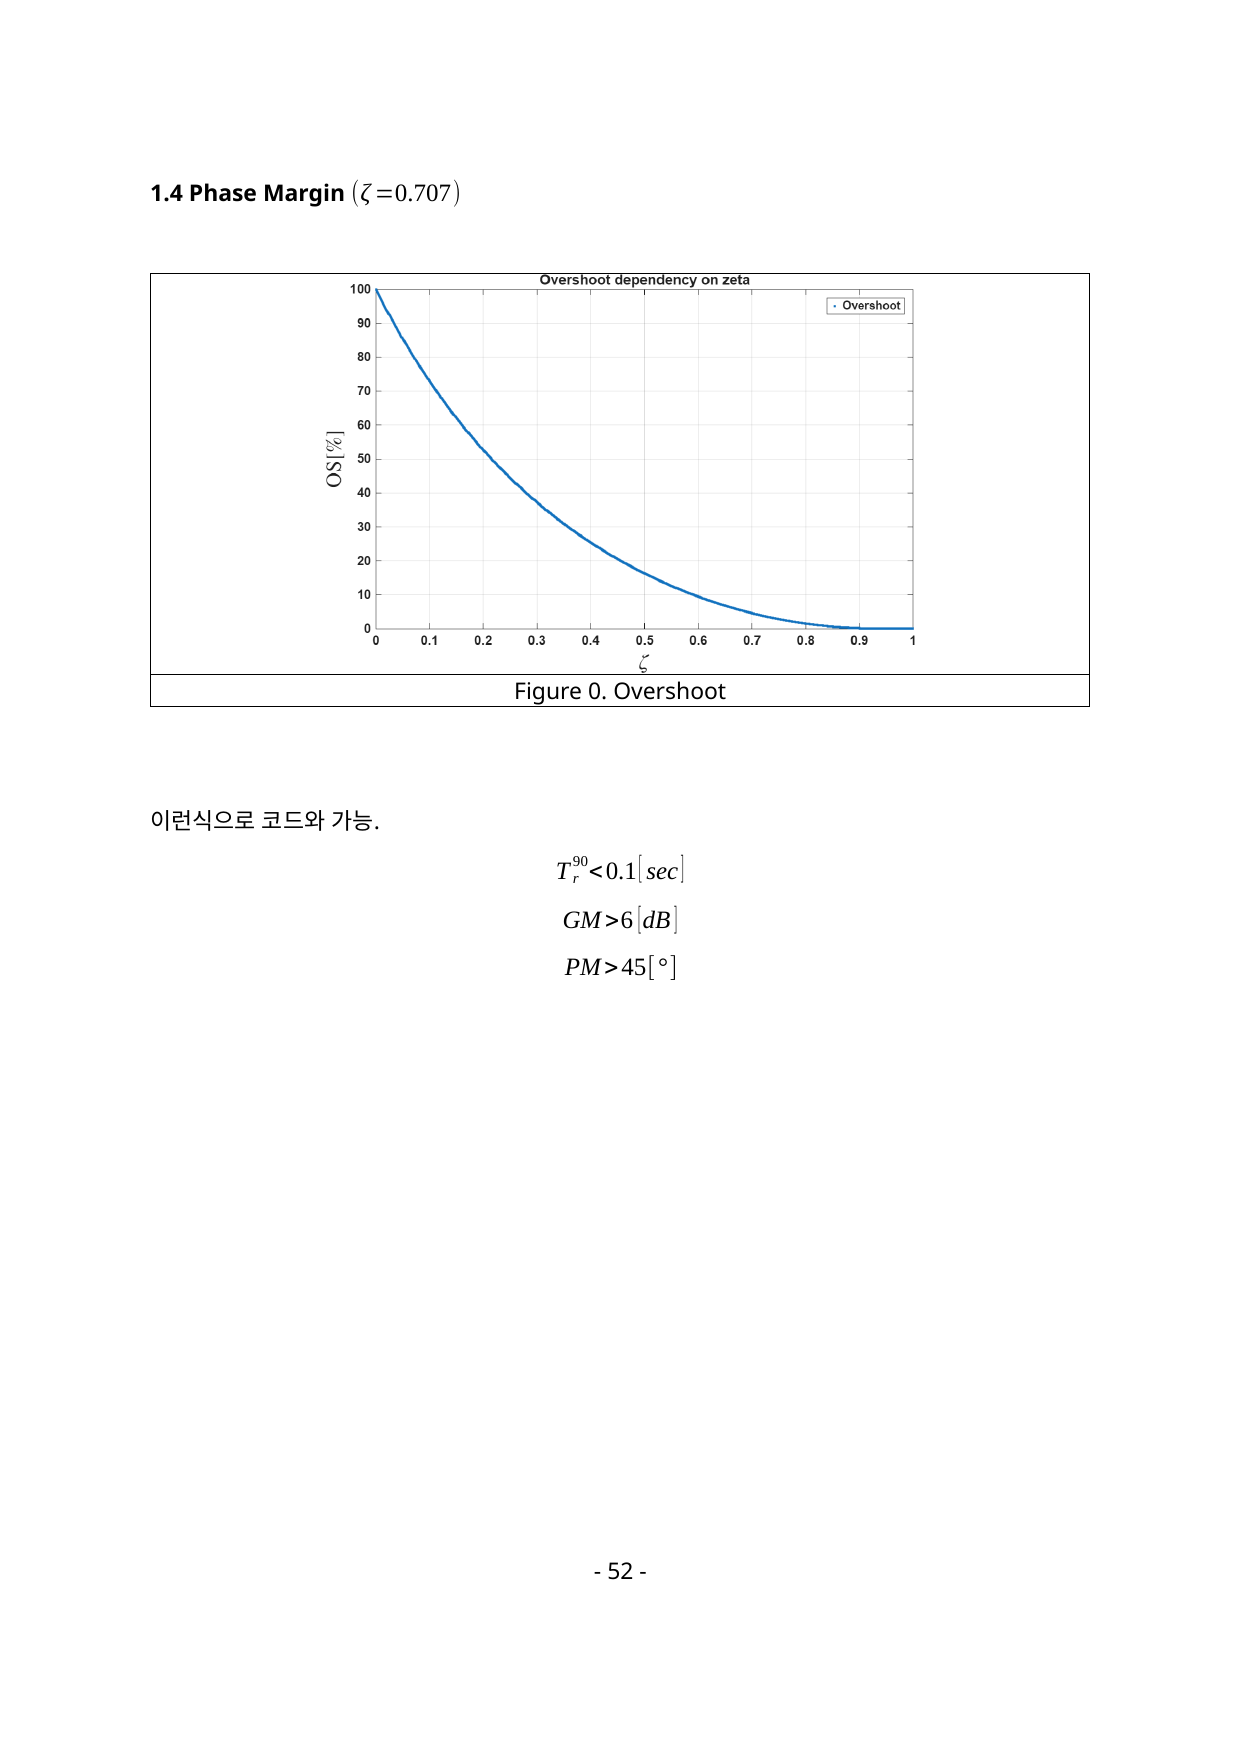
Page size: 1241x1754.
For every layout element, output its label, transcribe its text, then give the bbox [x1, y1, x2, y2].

text 1.4 Phase Margin [150, 177, 1090, 208]
table_header [151, 274, 325, 673]
table_cell Figure 0. Overshoot [151, 675, 1089, 706]
picture [325, 274, 916, 674]
table_header [916, 274, 1089, 673]
text 이런식으로 코드와 가능. [150, 803, 1090, 836]
